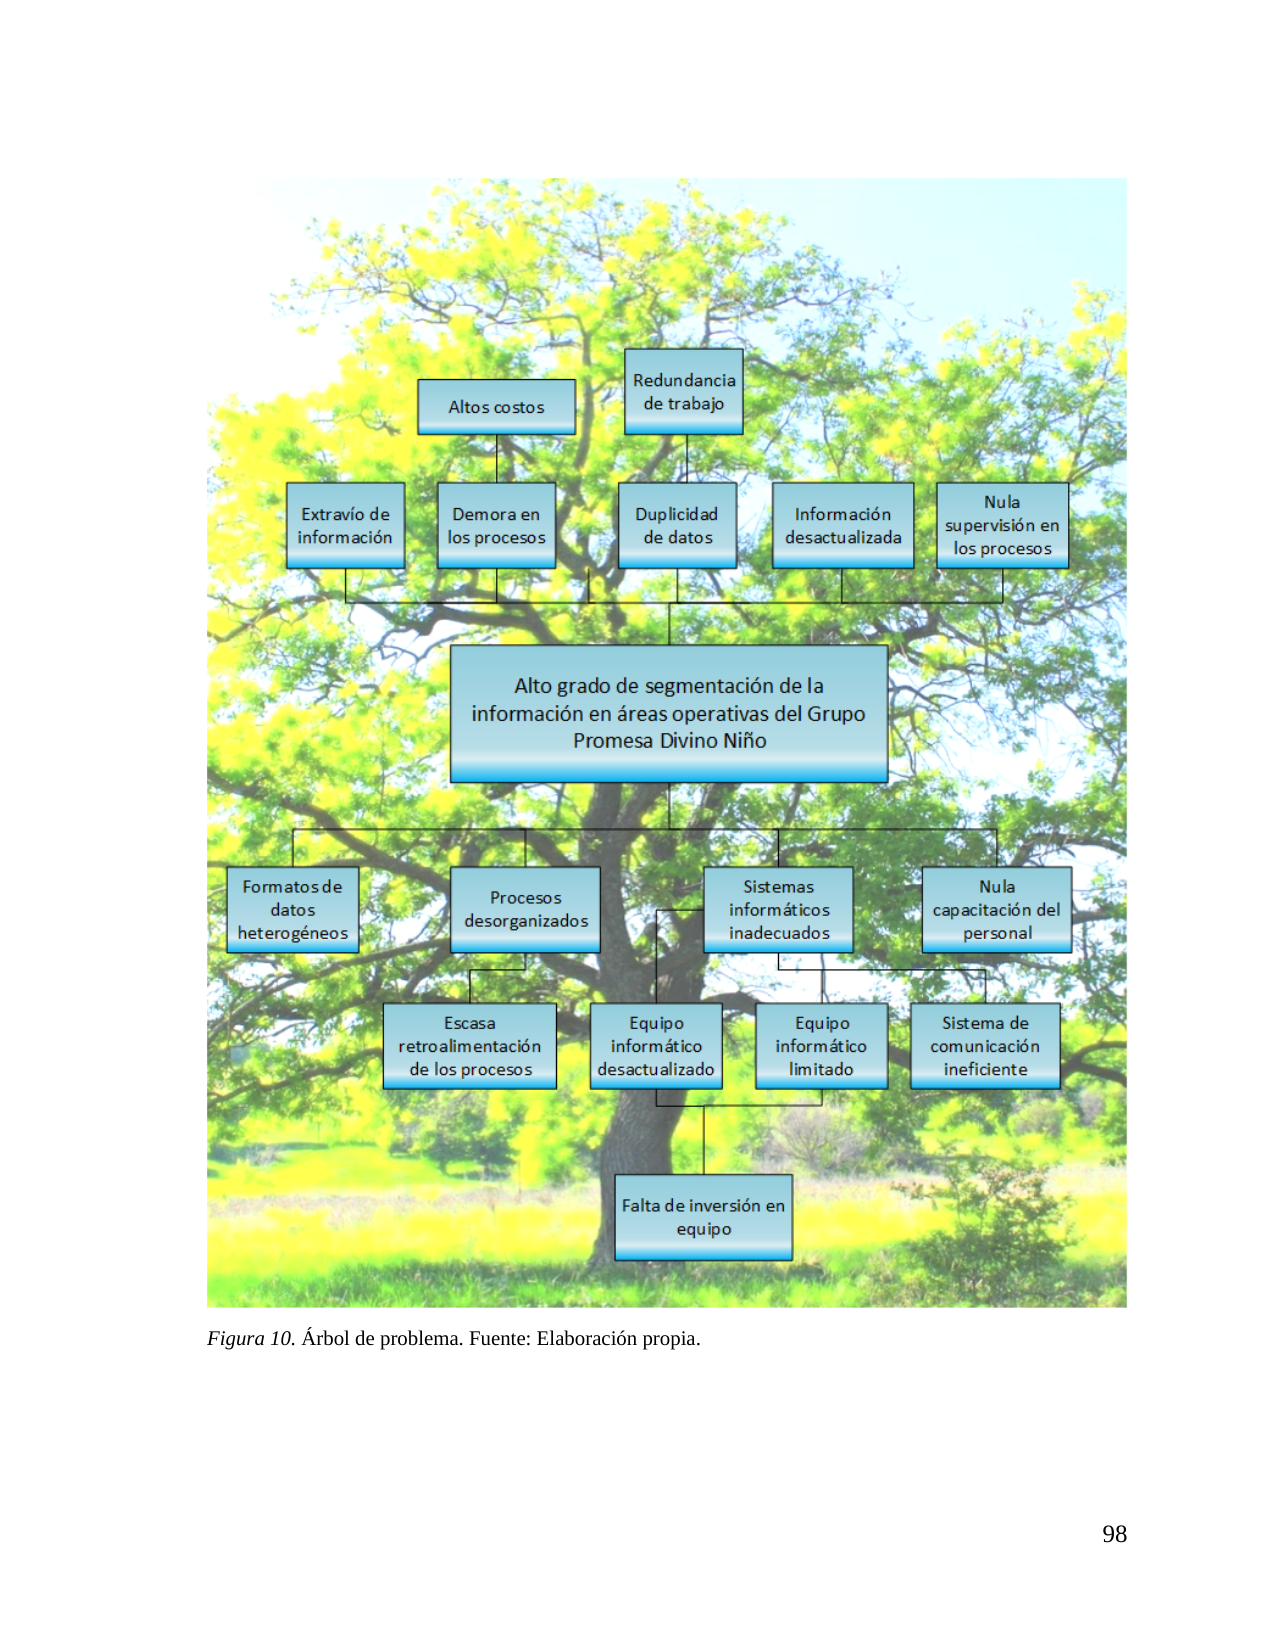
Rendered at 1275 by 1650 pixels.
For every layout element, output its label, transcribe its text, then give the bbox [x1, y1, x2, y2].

text Figura 10. Árbol de problema. Fuente: Elaboración propia. [207, 1326, 1127, 1349]
picture [206, 177, 1128, 1309]
